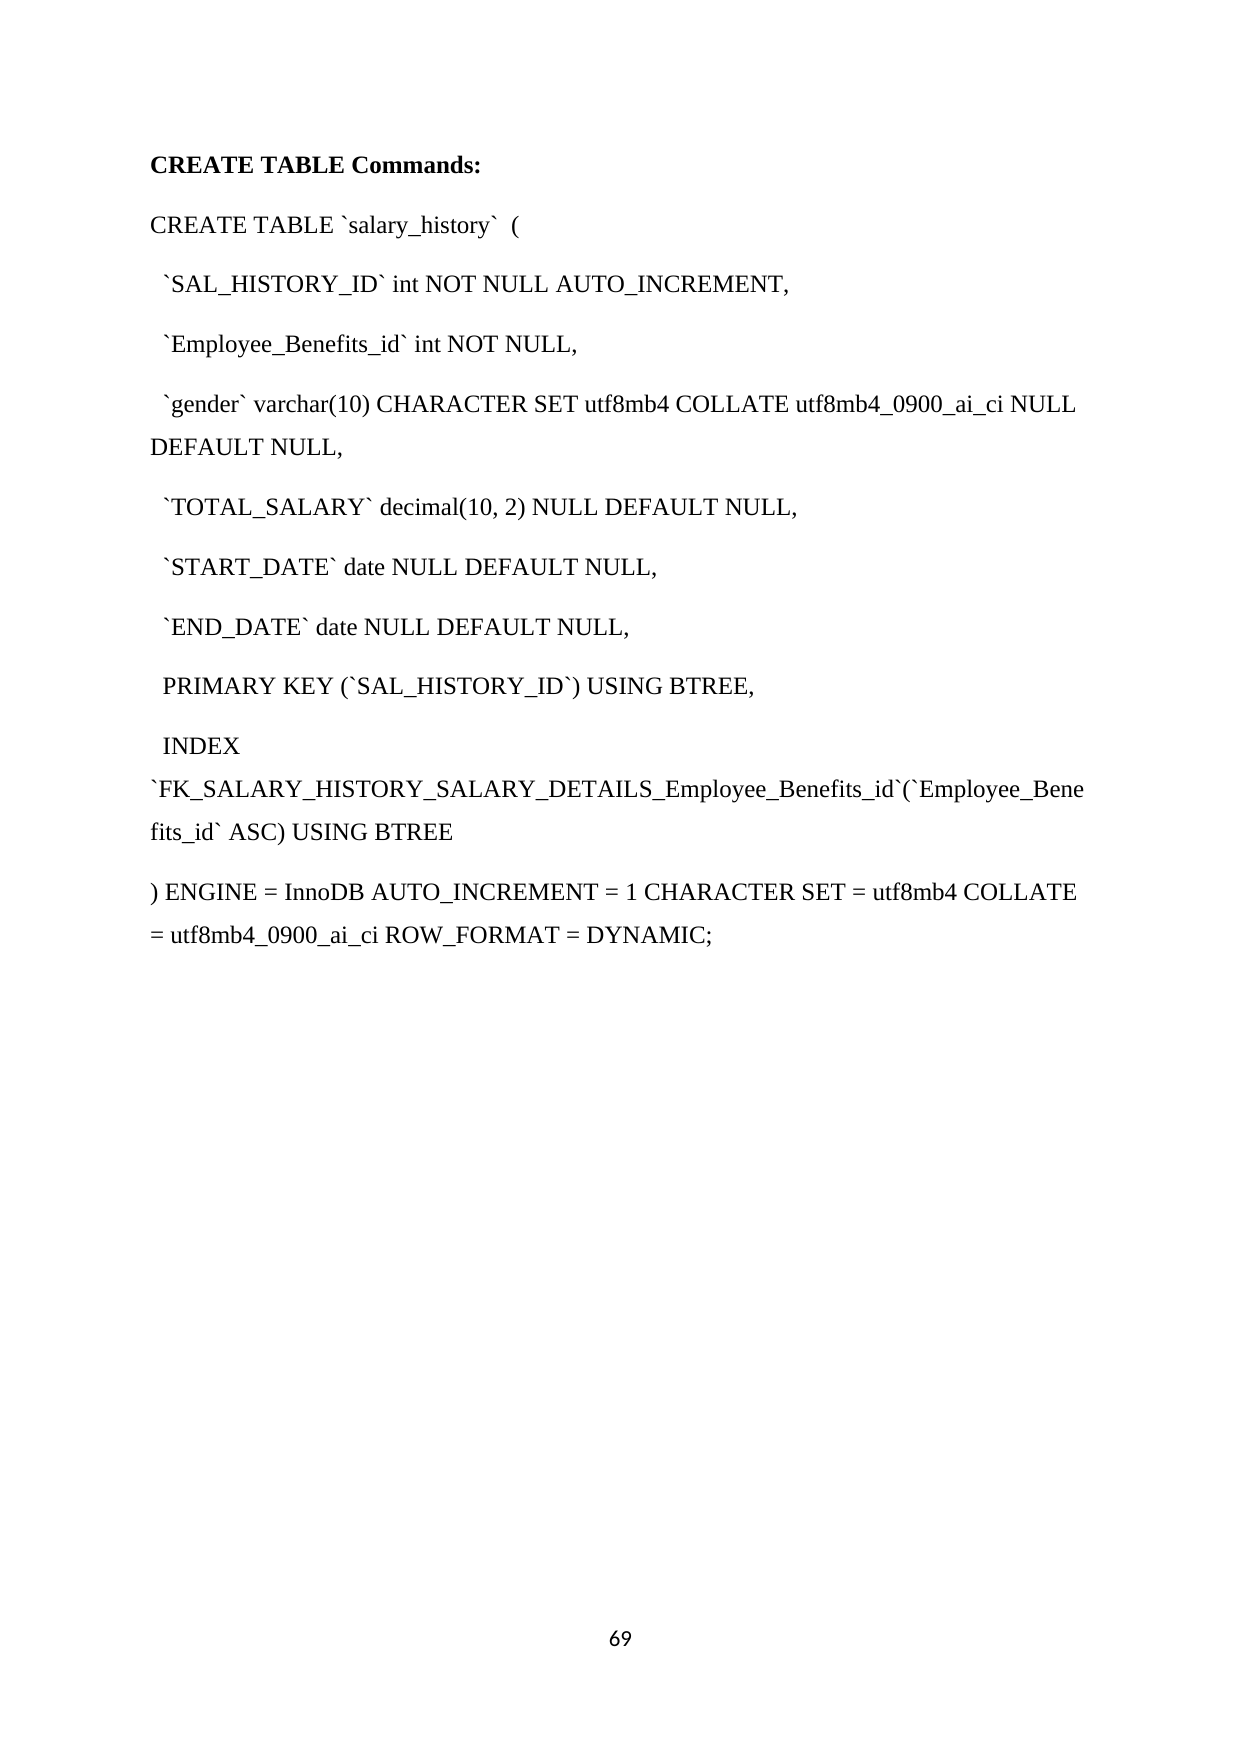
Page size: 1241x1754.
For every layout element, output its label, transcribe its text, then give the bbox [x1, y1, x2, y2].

text CREATE TABLE `salary_history` ( [150, 210, 1090, 238]
text `SAL_HISTORY_ID` int NOT NULL AUTO_INCREMENT, [150, 269, 1090, 298]
text CREATE TABLE Commands: [150, 150, 1090, 179]
text `Employee_Benefits_id` int NOT NULL, [150, 329, 1090, 358]
text INDEX `FK_SALARY_HISTORY_SALARY_DETAILS_Employee_Benefits_id`(`Employee_Benefits_id` ASC) USING BTREE [150, 731, 1090, 846]
text `START_DATE` date NULL DEFAULT NULL, [150, 552, 1090, 581]
text PRIMARY KEY (`SAL_HISTORY_ID`) USING BTREE, [150, 671, 1090, 700]
text ) ENGINE = InnoDB AUTO_INCREMENT = 1 CHARACTER SET = utf8mb4 COLLATE = utf8mb4_0900_ai_ci ROW_FORMAT = DYNAMIC; [150, 877, 1090, 949]
text `TOTAL_SALARY` decimal(10, 2) NULL DEFAULT NULL, [150, 492, 1090, 521]
text `gender` varchar(10) CHARACTER SET utf8mb4 COLLATE utf8mb4_0900_ai_ci NULL DEFAULT NULL, [150, 389, 1090, 461]
text `END_DATE` date NULL DEFAULT NULL, [150, 612, 1090, 640]
